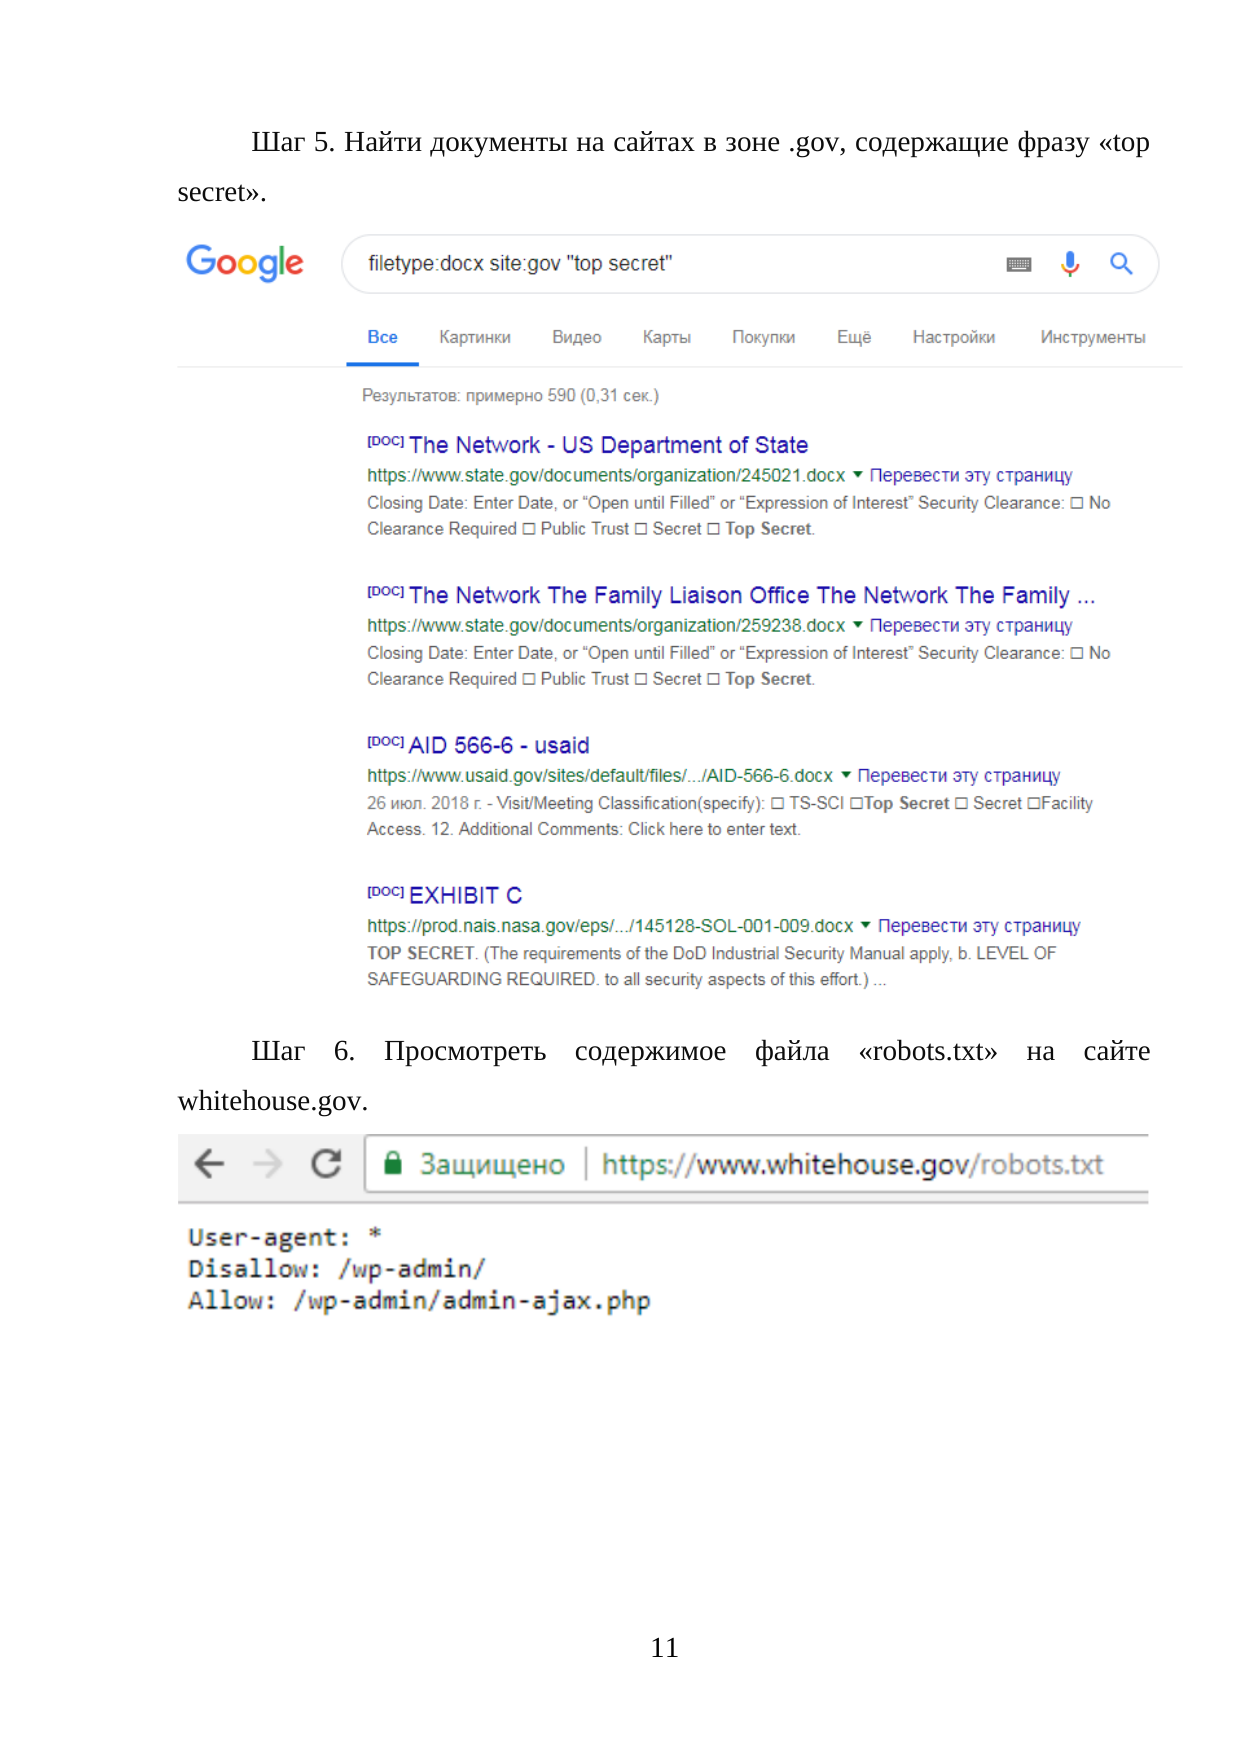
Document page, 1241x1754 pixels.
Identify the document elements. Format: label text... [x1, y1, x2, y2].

text Шаг 6. Просмотреть содержимое файла «robots.txt» на сайте whitehouse.gov. [177, 1033, 1152, 1117]
picture [177, 224, 1183, 1006]
picture [177, 1133, 1152, 1326]
text Шаг 5. Найти документы на сайтах в зоне .gov, содержащие фразу «top secret». [177, 124, 1152, 208]
